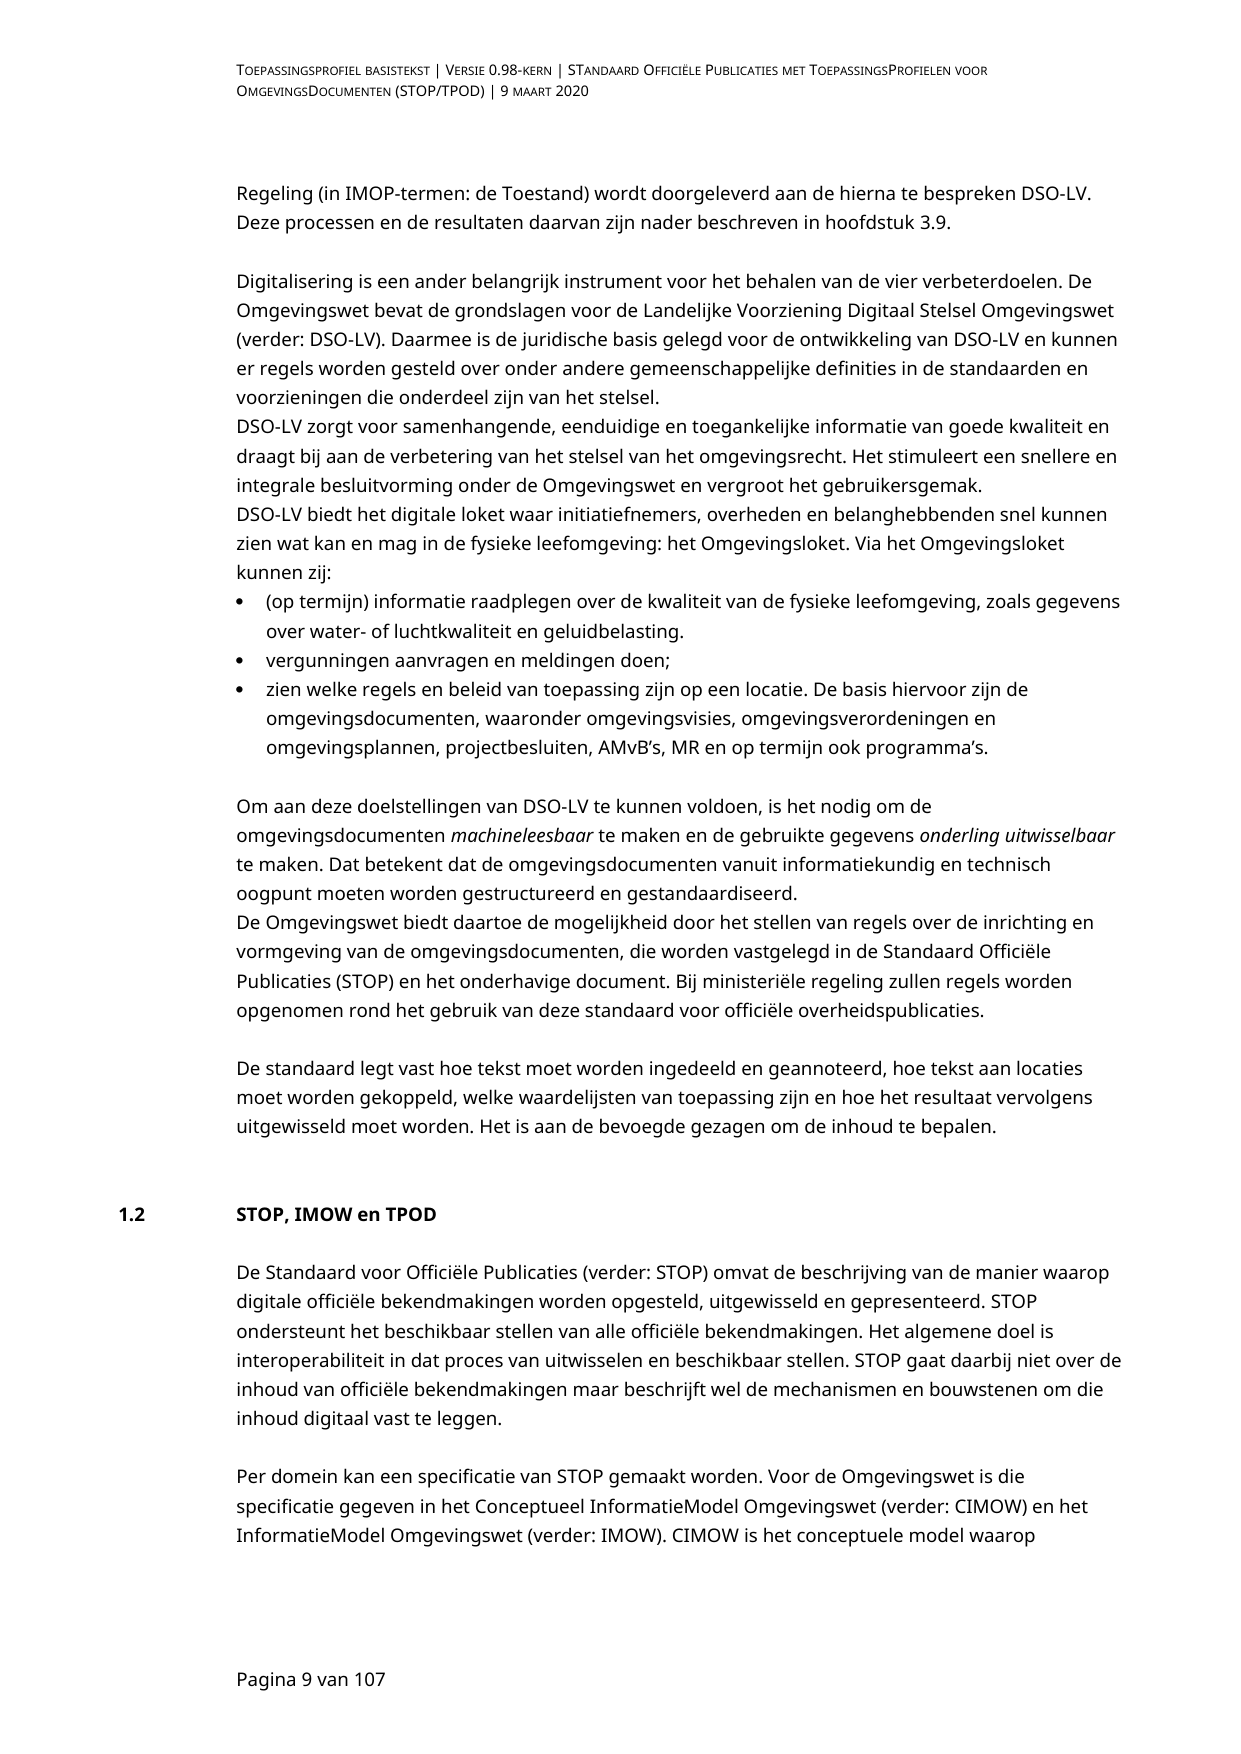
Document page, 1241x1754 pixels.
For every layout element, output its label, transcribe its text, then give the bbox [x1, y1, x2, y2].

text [236, 177, 1122, 236]
subtitle STOP, IMOW en TPOD [118, 1198, 1122, 1227]
text Om aan deze doelstellingen van DSO-LV te kunnen voldoen, is het nodig om de omgevingsdocumenten machineleesbaar te maken en de gebruikte gegevens onderling uitwisselbaar te maken. Dat betekent dat de omgevingsdocumenten vanuit informatiekundig en technisch oogpunt moeten worden gestructureerd en gestandaardiseerd. [236, 790, 1122, 906]
text De standaard legt vast hoe tekst moet worden ingedeeld en geannoteerd, hoe tekst aan locaties moet worden gekoppeld, welke waardelijsten van toepassing zijn en hoe het resultaat vervolgens uitgewisseld moet worden. Het is aan de bevoegde gezagen om de inhoud te bepalen. [236, 1052, 1122, 1140]
text vergunningen aanvragen en meldingen doen; [236, 644, 1122, 673]
text DSO-LV zorgt voor samenhangende, eenduidige en toegankelijke informatie van goede kwaliteit en draagt bij aan de verbetering van het stelsel van het omgevingsrecht. Het stimuleert een snellere en integrale besluitvorming onder de Omgevingswet en vergroot het gebruikersgemak. [236, 411, 1122, 498]
text DSO-LV biedt het digitale loket waar initiatiefnemers, overheden en belanghebbenden snel kunnen zien wat kan en mag in de fysieke leefomgeving: het Omgevingsloket. Via het Omgevingsloket kunnen zij: [236, 498, 1122, 586]
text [236, 1461, 1122, 1548]
text Digitalisering is een ander belangrijk instrument voor het behalen van de vier verbeterdoelen. De Omgevingswet bevat de grondslagen voor de Landelijke Voorziening Digitaal Stelsel Omgevingswet (verder: DSO-LV). Daarmee is de juridische basis gelegd voor de ontwikkeling van DSO-LV en kunnen er regels worden gesteld over onder andere gemeenschappelijke definities in de standaarden en voorzieningen die onderdeel zijn van het stelsel. [236, 265, 1122, 411]
text De Omgevingswet biedt daartoe de mogelijkheid door het stellen van regels over de inrichting en vormgeving van de omgevingsdocumenten, die worden vastgelegd in de Standaard Officiële Publicaties (STOP) en het onderhavige document. Bij ministeriële regeling zullen regels worden opgenomen rond het gebruik van deze standaard voor officiële overheidspublicaties. [236, 906, 1122, 1023]
text zien welke regels en beleid van toepassing zijn op een locatie. De basis hiervoor zijn de omgevingsdocumenten, waaronder omgevingsvisies, omgevingsverordeningen en omgevingsplannen, projectbesluiten, AMvB’s, MR en op termijn ook programma’s. [236, 673, 1122, 761]
text De Standaard voor Officiële Publicaties (verder: STOP) omvat de beschrijving van de manier waarop digitale officiële bekendmakingen worden opgesteld, uitgewisseld en gepresenteerd. STOP ondersteunt het beschikbaar stellen van alle officiële bekendmakingen. Het algemene doel is interoperabiliteit in dat proces van uitwisselen en beschikbaar stellen. STOP gaat daarbij niet over de inhoud van officiële bekendmakingen maar beschrijft wel de mechanismen en bouwstenen om die inhoud digitaal vast te leggen. [236, 1256, 1122, 1431]
text (op termijn) informatie raadplegen over de kwaliteit van de fysieke leefomgeving, zoals gegevens over water- of luchtkwaliteit en geluidbelasting. [236, 586, 1122, 644]
